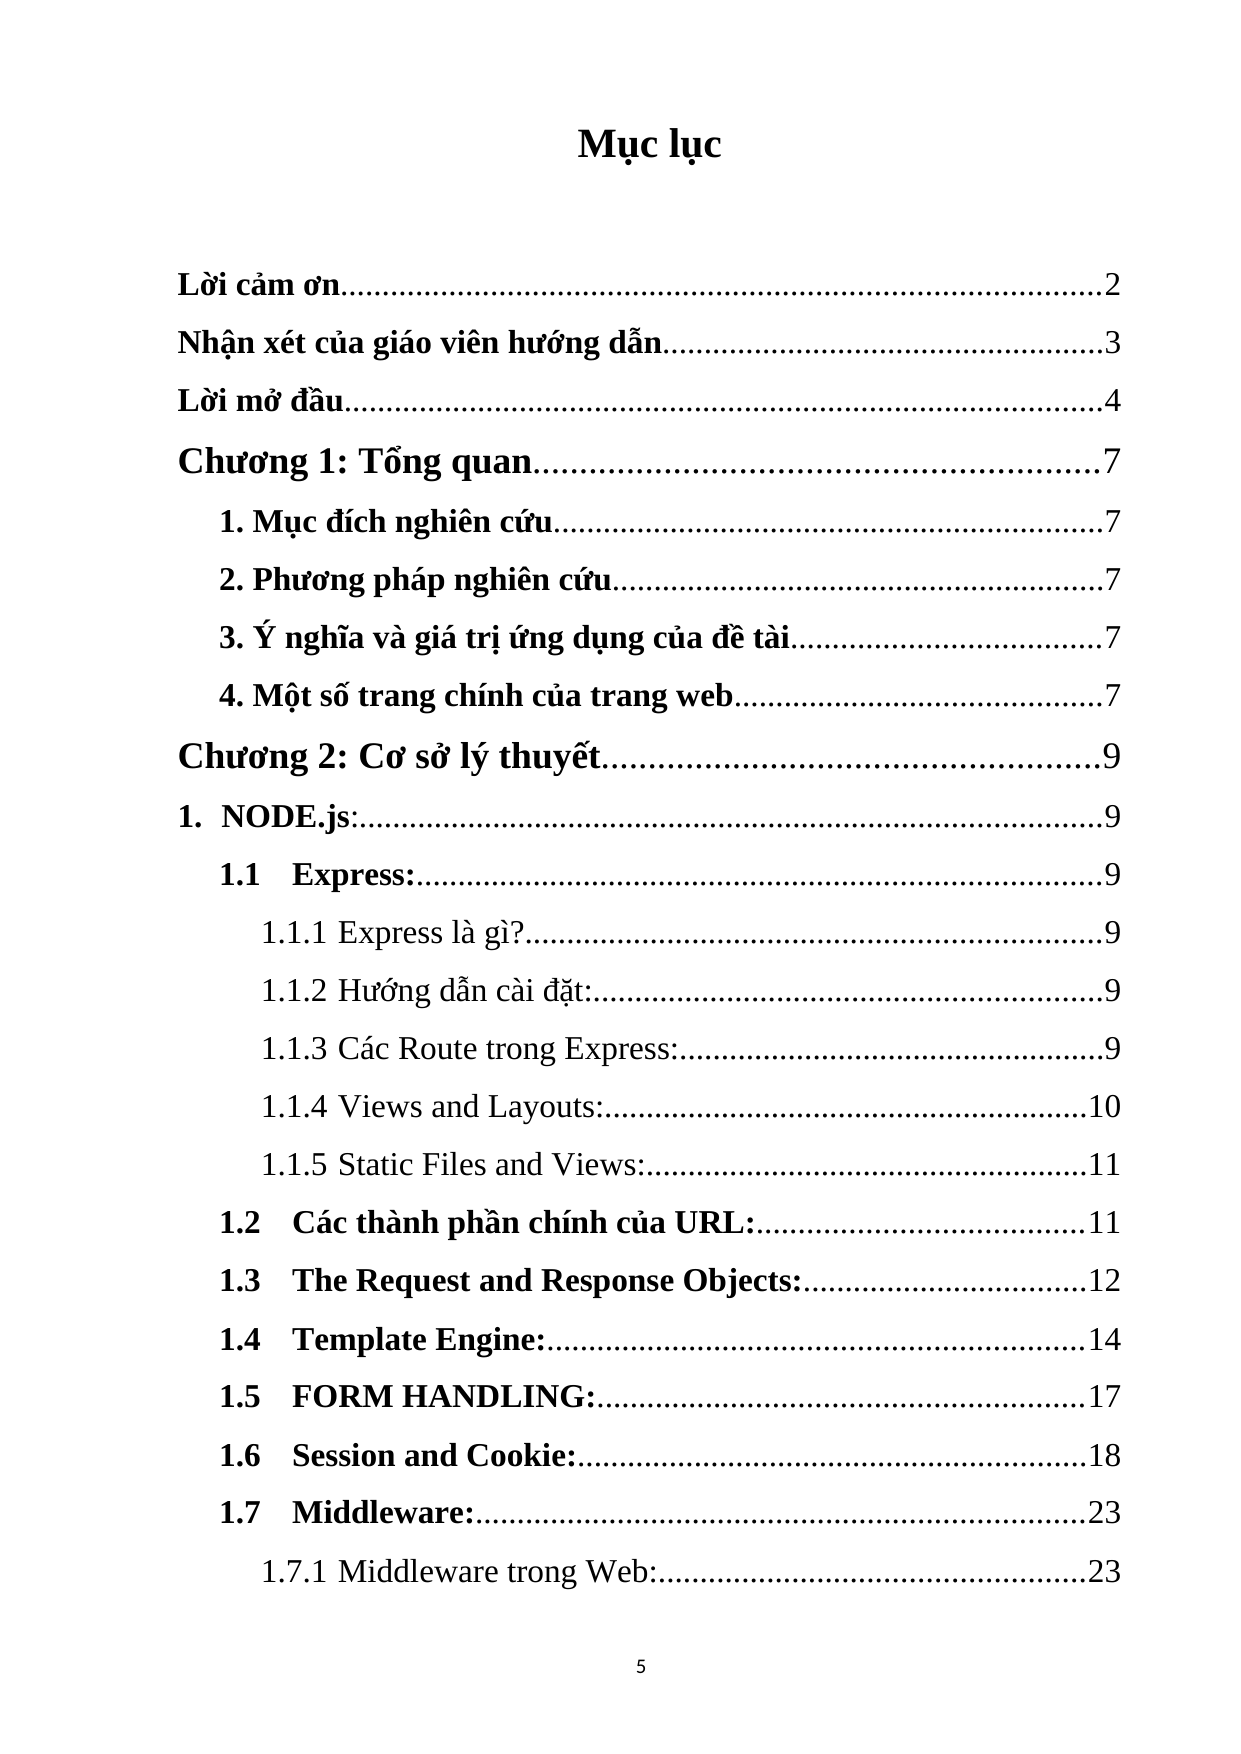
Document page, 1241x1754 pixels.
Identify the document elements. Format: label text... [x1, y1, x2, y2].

text Mục lục [177, 118, 1122, 166]
